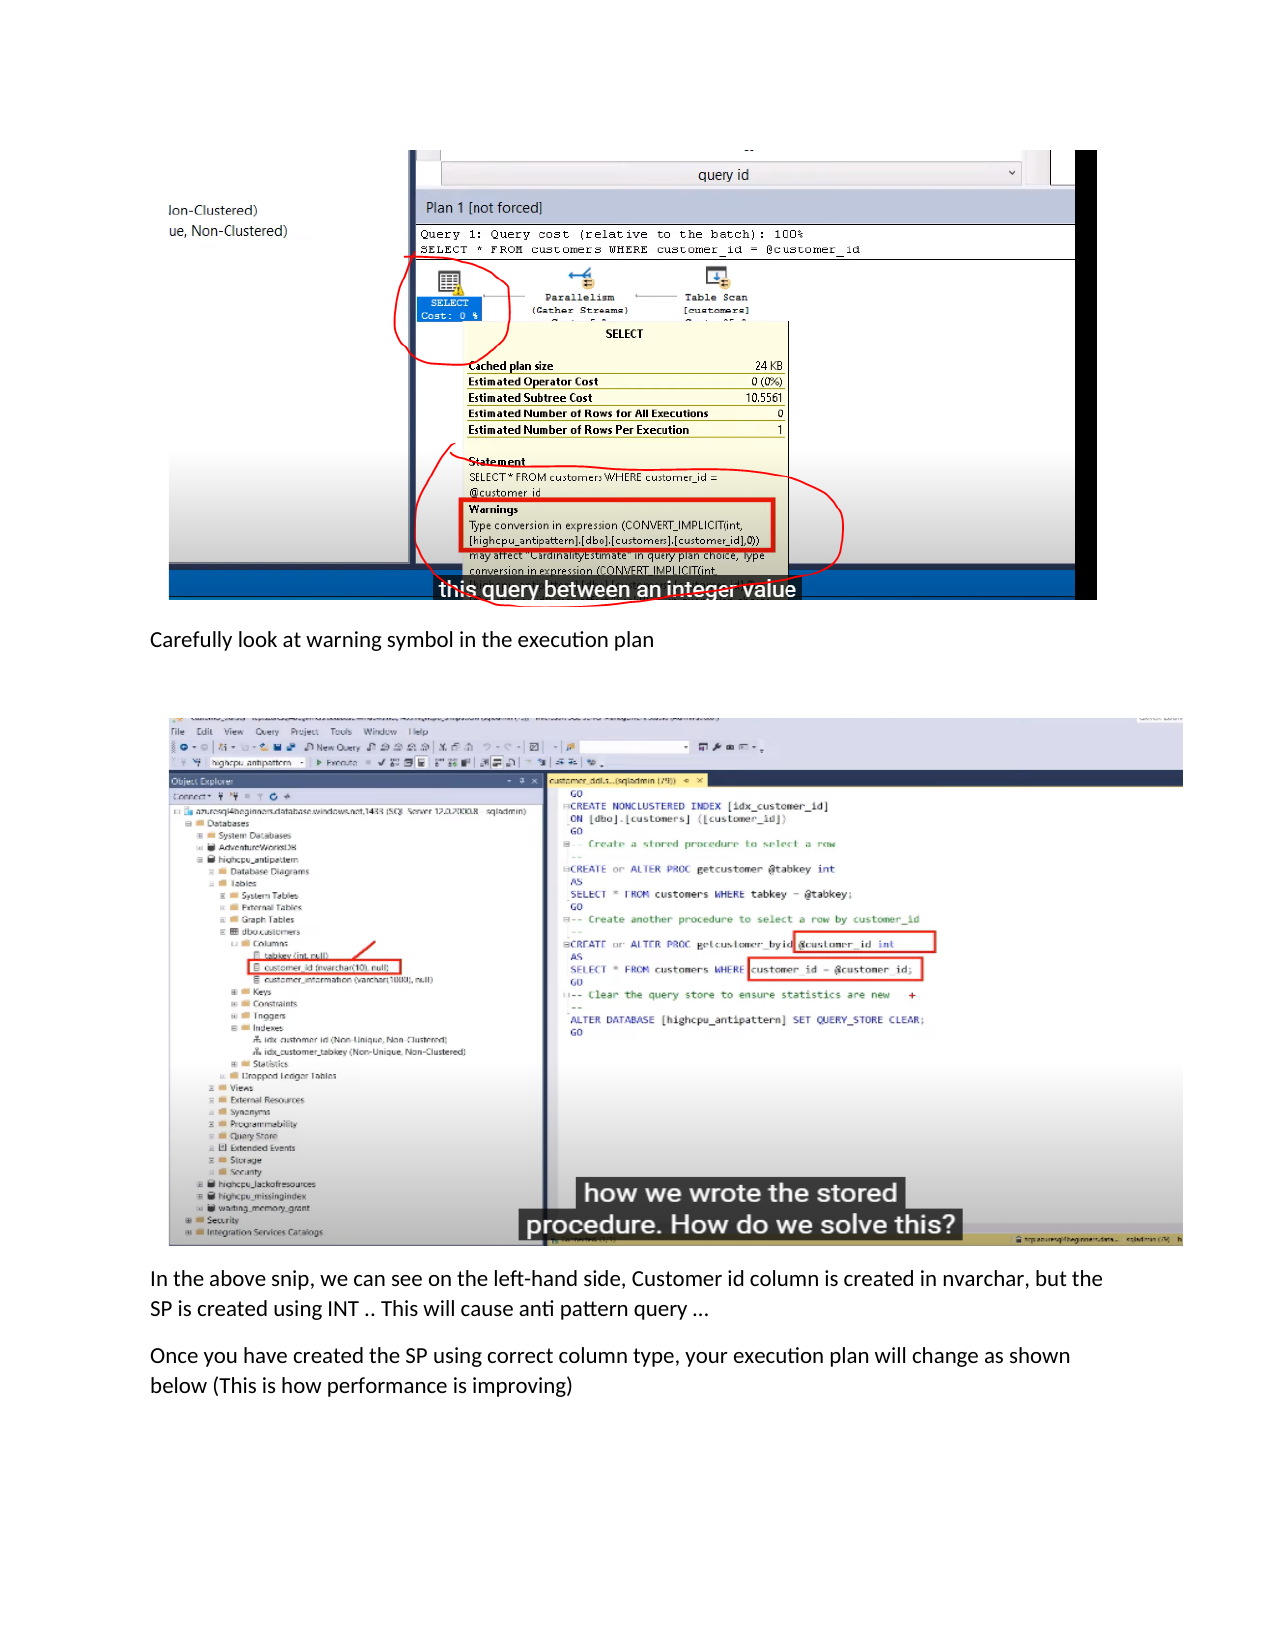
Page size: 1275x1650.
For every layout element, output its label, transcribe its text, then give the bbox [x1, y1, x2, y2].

text In the above snip, we can see on the left-hand side, Customer id column is created in nvarchar, but the SP is created using INT .. This will cause anti pattern query … [150, 1264, 1125, 1322]
text Once you have created the SP using correct column type, your execution plan will change as shown below (This is how performance is improving) [150, 1341, 1125, 1399]
text Carefully look at warning symbol in the execution plan [150, 625, 1125, 653]
